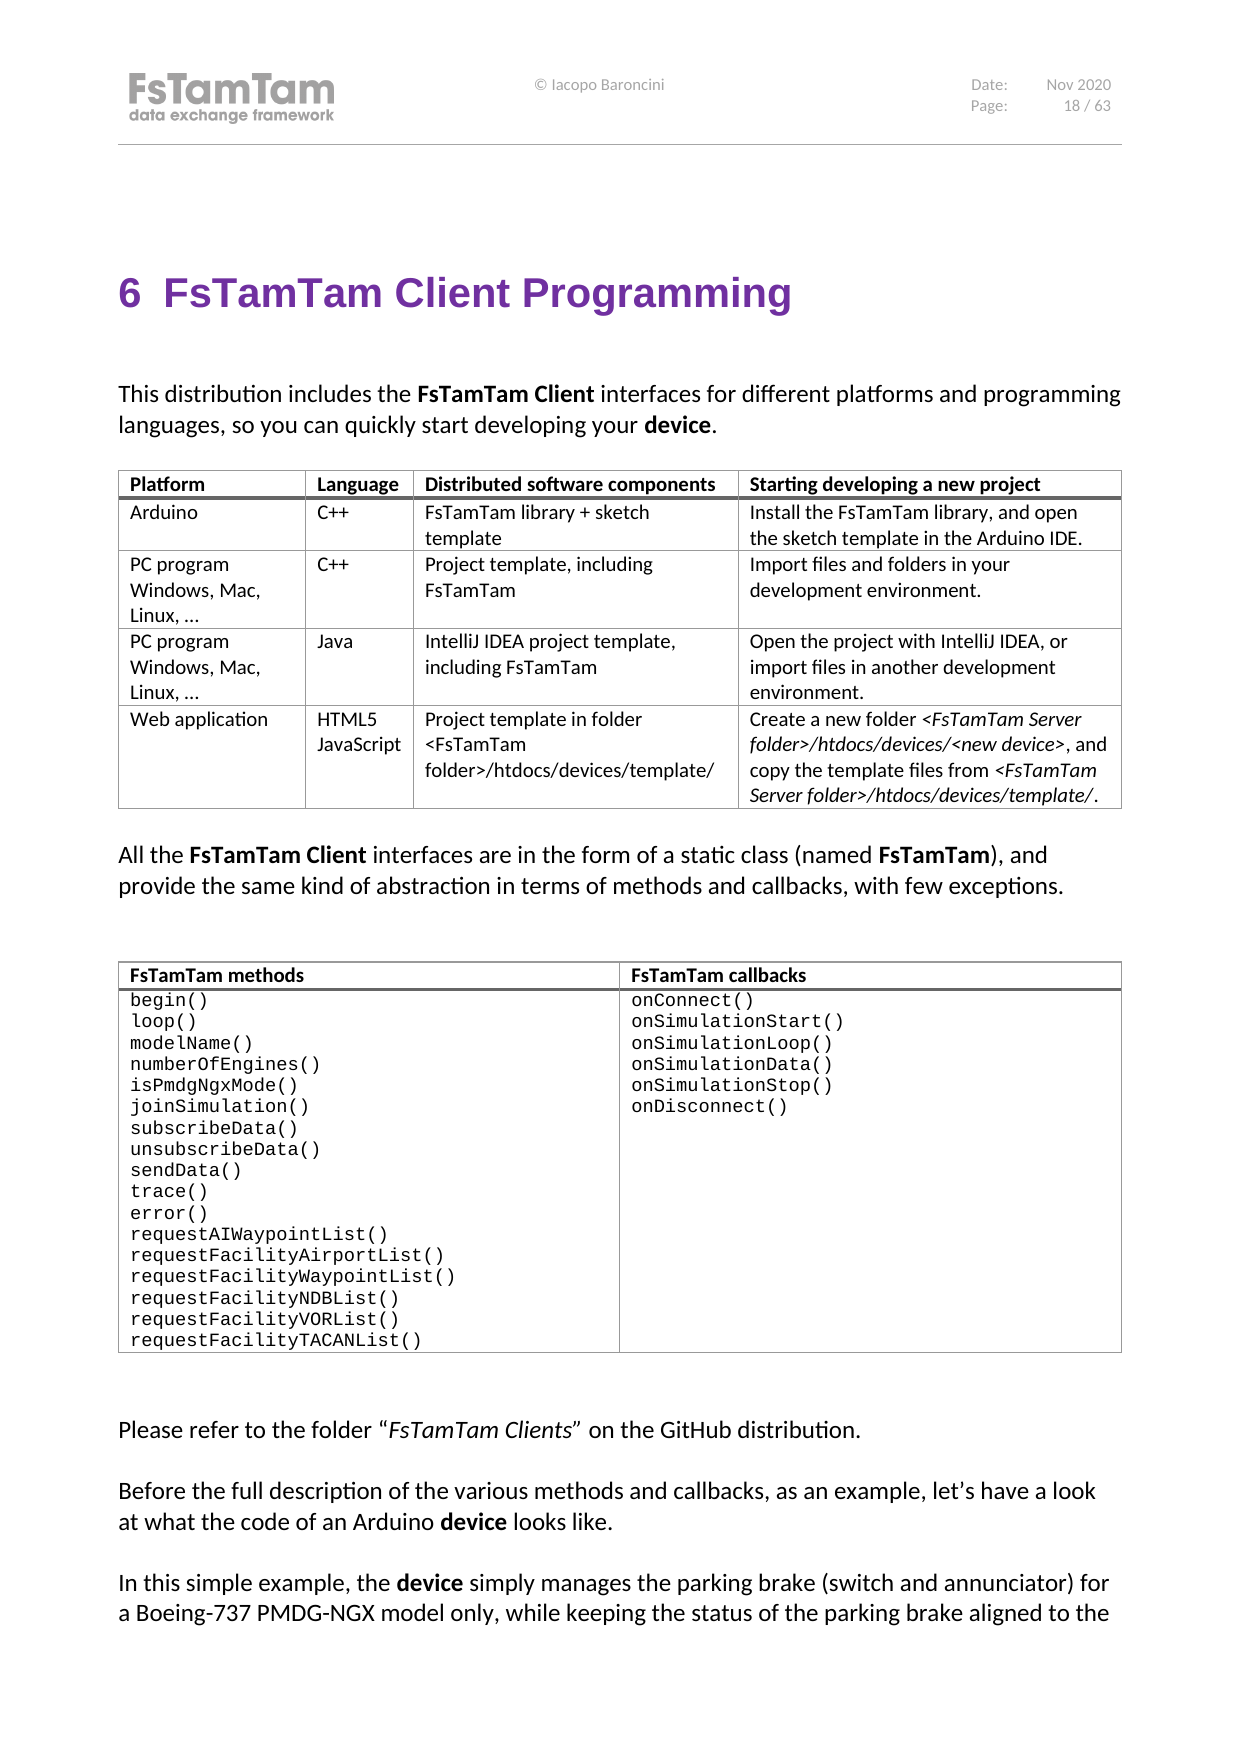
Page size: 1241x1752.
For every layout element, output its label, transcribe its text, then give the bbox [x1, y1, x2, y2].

table_header Platform [119, 471, 305, 496]
table_header Starting developing a new project [739, 471, 1121, 496]
table_cell begin() loop() modelName() numberOfEngines() isPmdgNgxMode() joinSimulation() subscribeData() unsubscribeData() sendData() trace() error() requestAIWaypointList() requestFacilityAirportList() requestFacilityWaypointList() requestFacilityNDBList() requestFacilityVORList() requestFacilityTACANList() [119, 991, 619, 1352]
table_header FsTamTam callbacks [620, 963, 1121, 988]
table_cell Import files and folders in your development environment. [739, 551, 1121, 628]
table_header FsTamTam methods [119, 963, 619, 988]
text Before the full description of the various methods and callbacks, as an example, let’s have a look at what the code of an Arduino device looks like. [118, 1475, 1122, 1536]
text Please refer to the folder “FsTamTam Clients” on the GitHub distribution. [118, 1414, 1122, 1445]
table_cell Create a new folder <FsTamTam Server folder>/htdocs/devices/<new device>, and copy the template files from <FsTamTam Server folder>/htdocs/devices/template/. [739, 706, 1121, 808]
table_cell Project template, including FsTamTam [414, 551, 738, 628]
table_cell Install the FsTamTam library, and open the sketch template in the Arduino IDE. [739, 500, 1121, 550]
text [118, 1567, 1122, 1628]
text All the FsTamTam Client interfaces are in the form of a static class (named FsTamTam), and provide the same kind of abstraction in terms of methods and callbacks, with few exceptions. [118, 839, 1122, 900]
table_header Language [306, 471, 413, 496]
table_header Distributed software components [414, 471, 738, 496]
table_cell Java [306, 629, 413, 705]
table_cell PC program Windows, Mac, Linux, … [119, 629, 305, 705]
table_cell C++ [306, 551, 413, 628]
table_cell Arduino [119, 500, 305, 550]
table_cell FsTamTam library + sketch template [414, 500, 738, 550]
table_cell Open the project with IntelliJ IDEA, or import files in another development environment. [739, 629, 1121, 705]
table_cell PC program Windows, Mac, Linux, … [119, 551, 305, 628]
table_cell HTML5 JavaScript [306, 706, 413, 808]
subtitle FsTamTam Client Programming [118, 268, 1122, 316]
text This distribution includes the FsTamTam Client interfaces for different platforms and programming languages, so you can quickly start developing your device. [118, 378, 1122, 439]
table_cell IntelliJ IDEA project template, including FsTamTam [414, 629, 738, 705]
table_cell C++ [306, 500, 413, 550]
table_cell Web application [119, 706, 305, 808]
table_cell Project template in folder <FsTamTam folder>/htdocs/devices/template/ [414, 706, 738, 808]
table_cell onConnect() onSimulationStart() onSimulationLoop() onSimulationData() onSimulationStop() onDisconnect() [620, 991, 1121, 1352]
